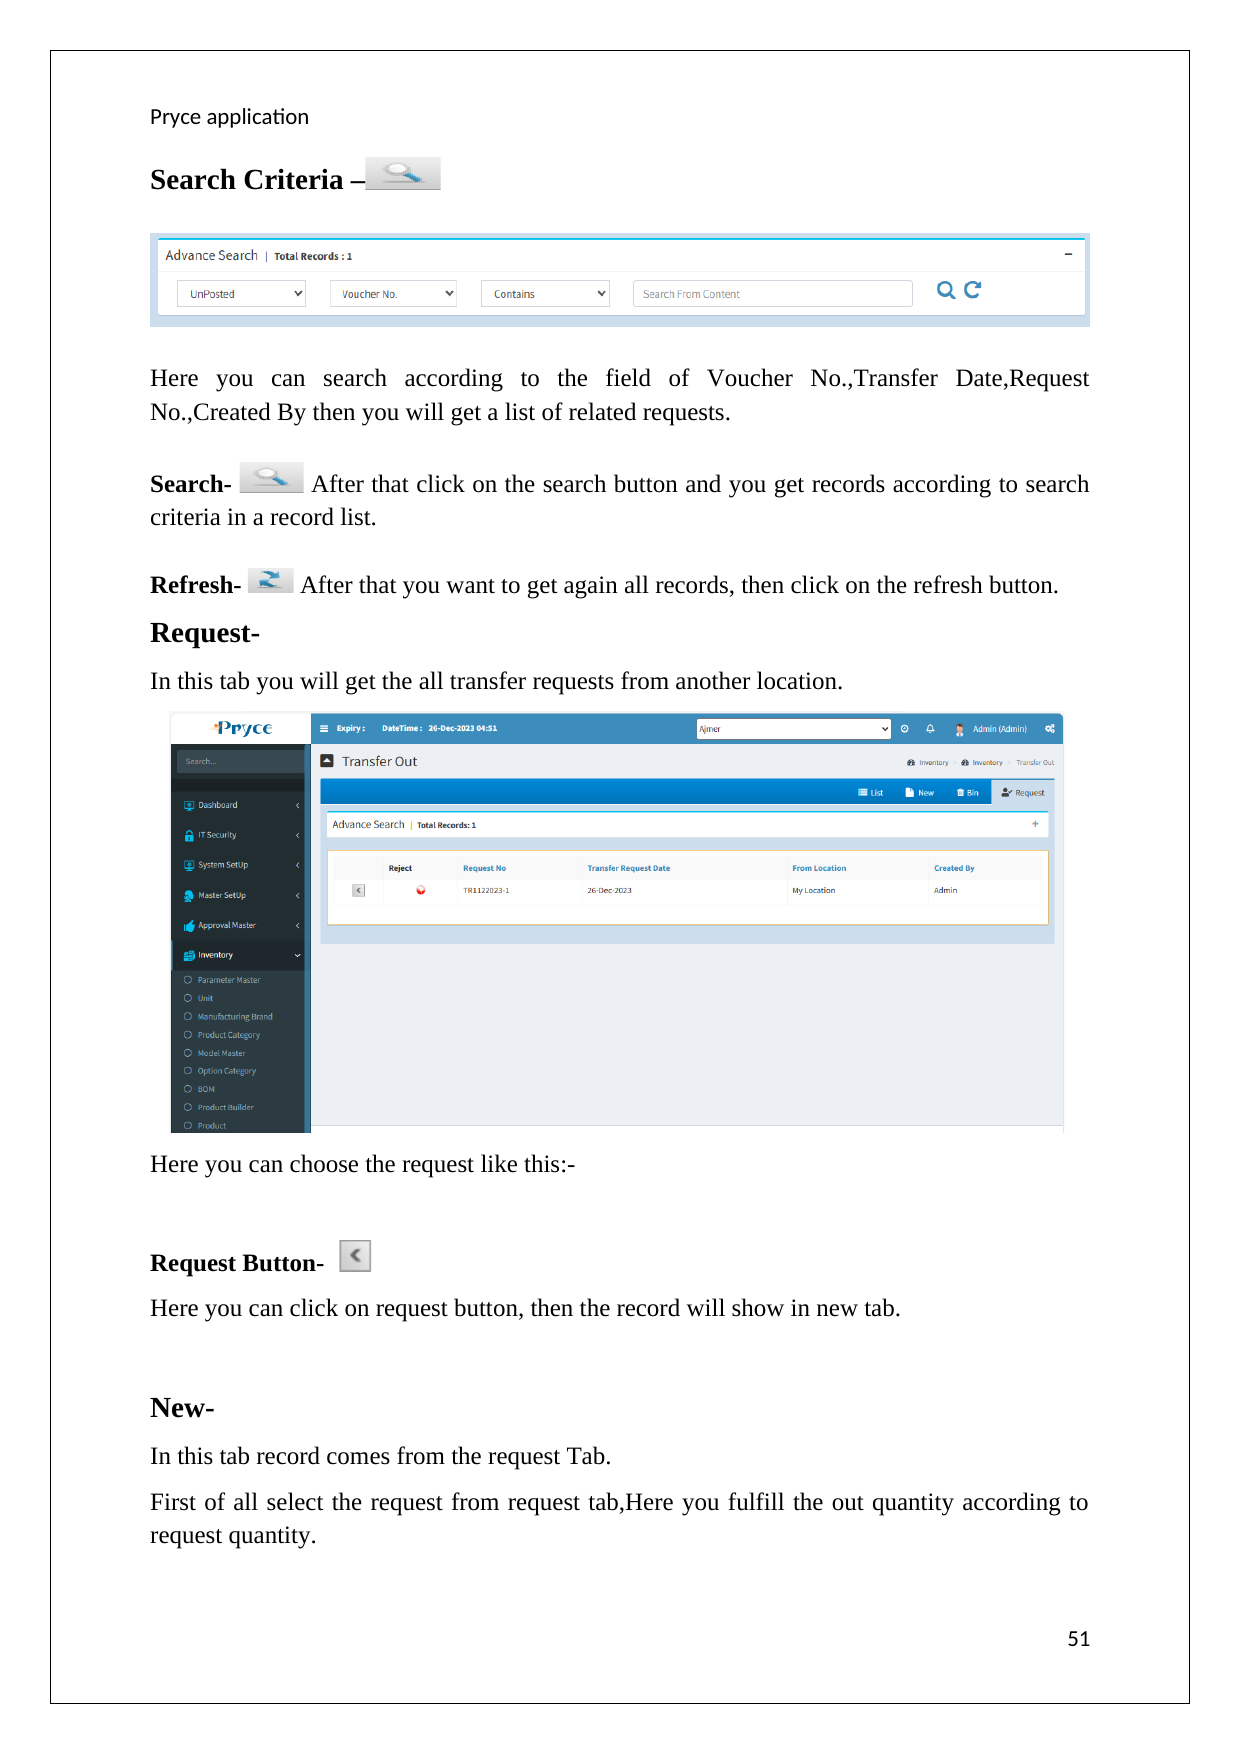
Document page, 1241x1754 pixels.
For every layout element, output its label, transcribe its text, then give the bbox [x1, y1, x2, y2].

picture [365, 157, 441, 190]
list Search- After that click on the search button and you get records according to search criteria in a record list. [150, 463, 1090, 531]
list Search Criteria – [150, 158, 1090, 195]
text In this tab record comes from the request Tab. [150, 1441, 1090, 1470]
text In this tab you will get the all transfer requests from another location. [150, 666, 1090, 695]
list Here you can search according to the field of Voucher No.,Transfer Date,Request No.,Created By then you will get a list of related requests. [150, 363, 1090, 425]
picture [168, 711, 1065, 1133]
picture [239, 462, 304, 493]
picture [247, 568, 294, 593]
list Refresh- After that you want to get again all records, then click on the refresh button. [150, 568, 1090, 598]
text First of all select the request from request tab,Here you fulfill the out quantity according to request quantity. [150, 1487, 1090, 1548]
text New- [150, 1390, 1090, 1424]
text Here you can click on request button, then the record will show in new tab. [150, 1293, 1090, 1322]
text Request Button- [150, 1240, 1090, 1277]
text Here you can choose the request like this:- [150, 1149, 1090, 1178]
picture [150, 233, 1091, 327]
text Request- [150, 615, 1090, 649]
picture [324, 1240, 387, 1272]
